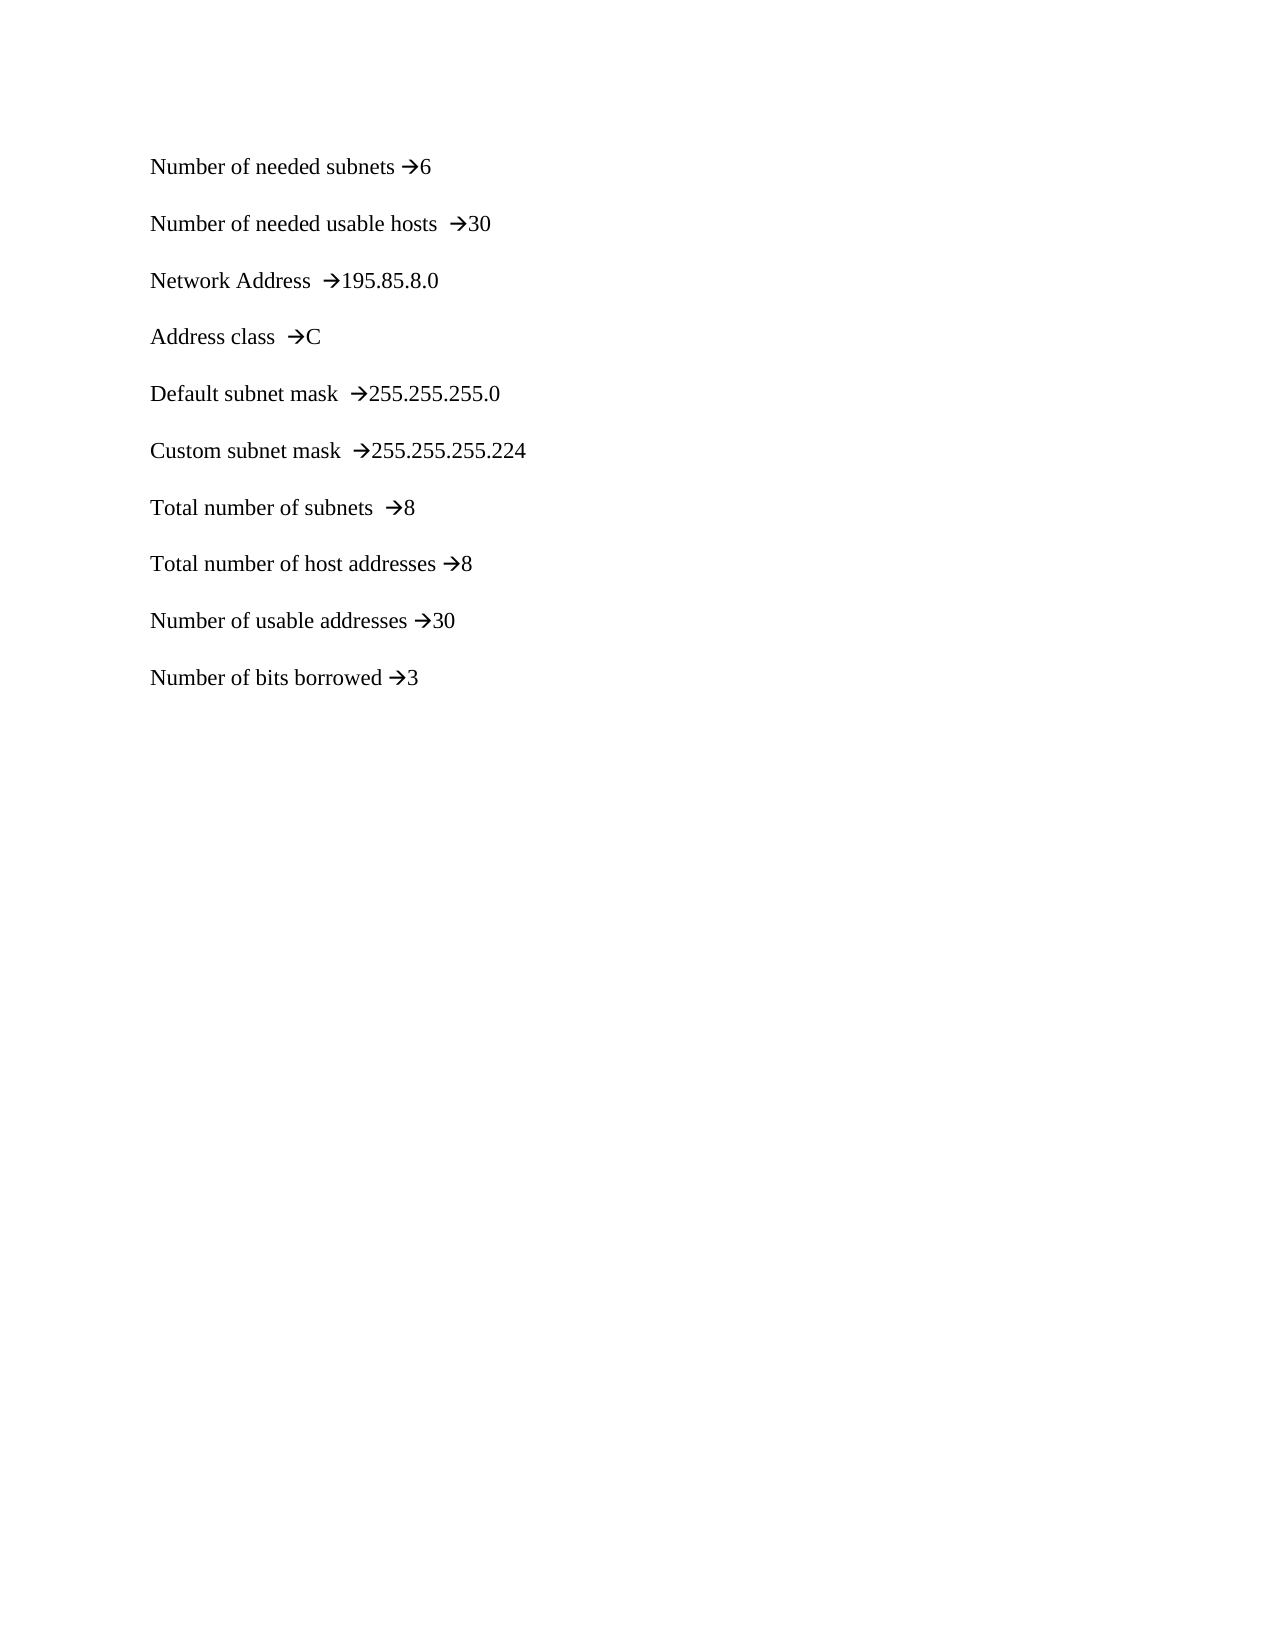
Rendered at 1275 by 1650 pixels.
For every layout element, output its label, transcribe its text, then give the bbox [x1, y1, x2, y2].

text Custom subnet mask 🡪255.255.255.224 [150, 434, 1125, 465]
text Address class 🡪C [150, 320, 1125, 352]
text Number of bits borrowed 🡪3 [150, 661, 1125, 692]
text Total number of subnets 🡪8 [150, 491, 1125, 522]
text Number of usable addresses 🡪30 [150, 604, 1125, 635]
text Number of needed usable hosts 🡪30 [150, 207, 1125, 238]
text Total number of host addresses 🡪8 [150, 547, 1125, 579]
text Network Address 🡪195.85.8.0 [150, 263, 1125, 295]
text Number of needed subnets 🡪6 [150, 150, 1125, 181]
text Default subnet mask 🡪255.255.255.0 [150, 377, 1125, 408]
